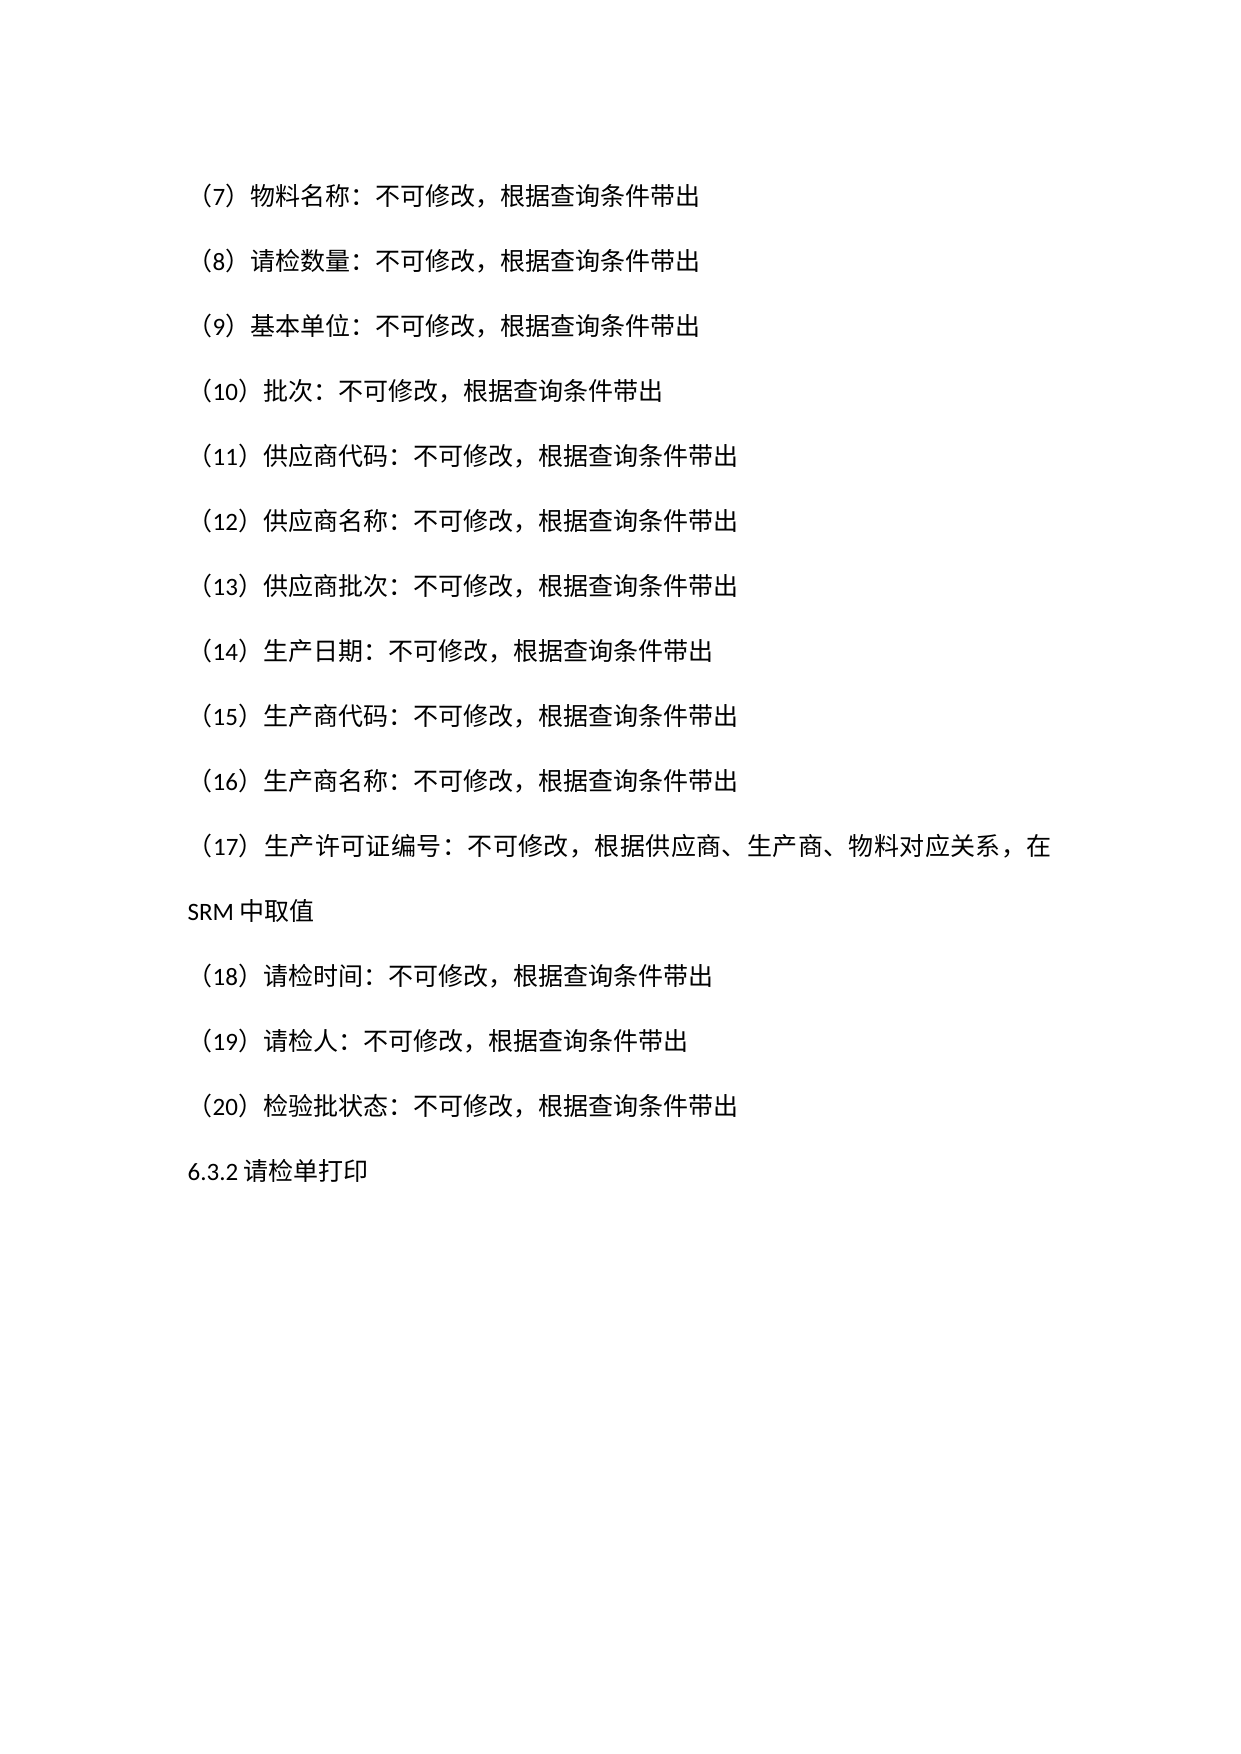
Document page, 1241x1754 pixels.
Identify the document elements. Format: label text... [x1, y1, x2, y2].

text （8）请检数量：不可修改，根据查询条件带出 [187, 227, 1053, 292]
text （9）基本单位：不可修改，根据查询条件带出 [187, 292, 1053, 357]
text （15）生产商代码：不可修改，根据查询条件带出 [187, 682, 1053, 747]
text （14）生产日期：不可修改，根据查询条件带出 [187, 617, 1053, 682]
text （19）请检人：不可修改，根据查询条件带出 [187, 1007, 1053, 1072]
text （11）供应商代码：不可修改，根据查询条件带出 [187, 422, 1053, 487]
text （10）批次：不可修改，根据查询条件带出 [187, 357, 1053, 422]
text （12）供应商名称：不可修改，根据查询条件带出 [187, 487, 1053, 552]
text （13）供应商批次：不可修改，根据查询条件带出 [187, 552, 1053, 617]
text （18）请检时间：不可修改，根据查询条件带出 [187, 942, 1053, 1007]
text （20）检验批状态：不可修改，根据查询条件带出 [187, 1072, 1053, 1137]
text （7）物料名称：不可修改，根据查询条件带出 [187, 162, 1053, 227]
text （16）生产商名称：不可修改，根据查询条件带出 [187, 747, 1053, 812]
text （17）生产许可证编号：不可修改，根据供应商、生产商、物料对应关系，在SRM中取值 [187, 812, 1053, 942]
text 6.3.2请检单打印 [187, 1137, 1053, 1202]
